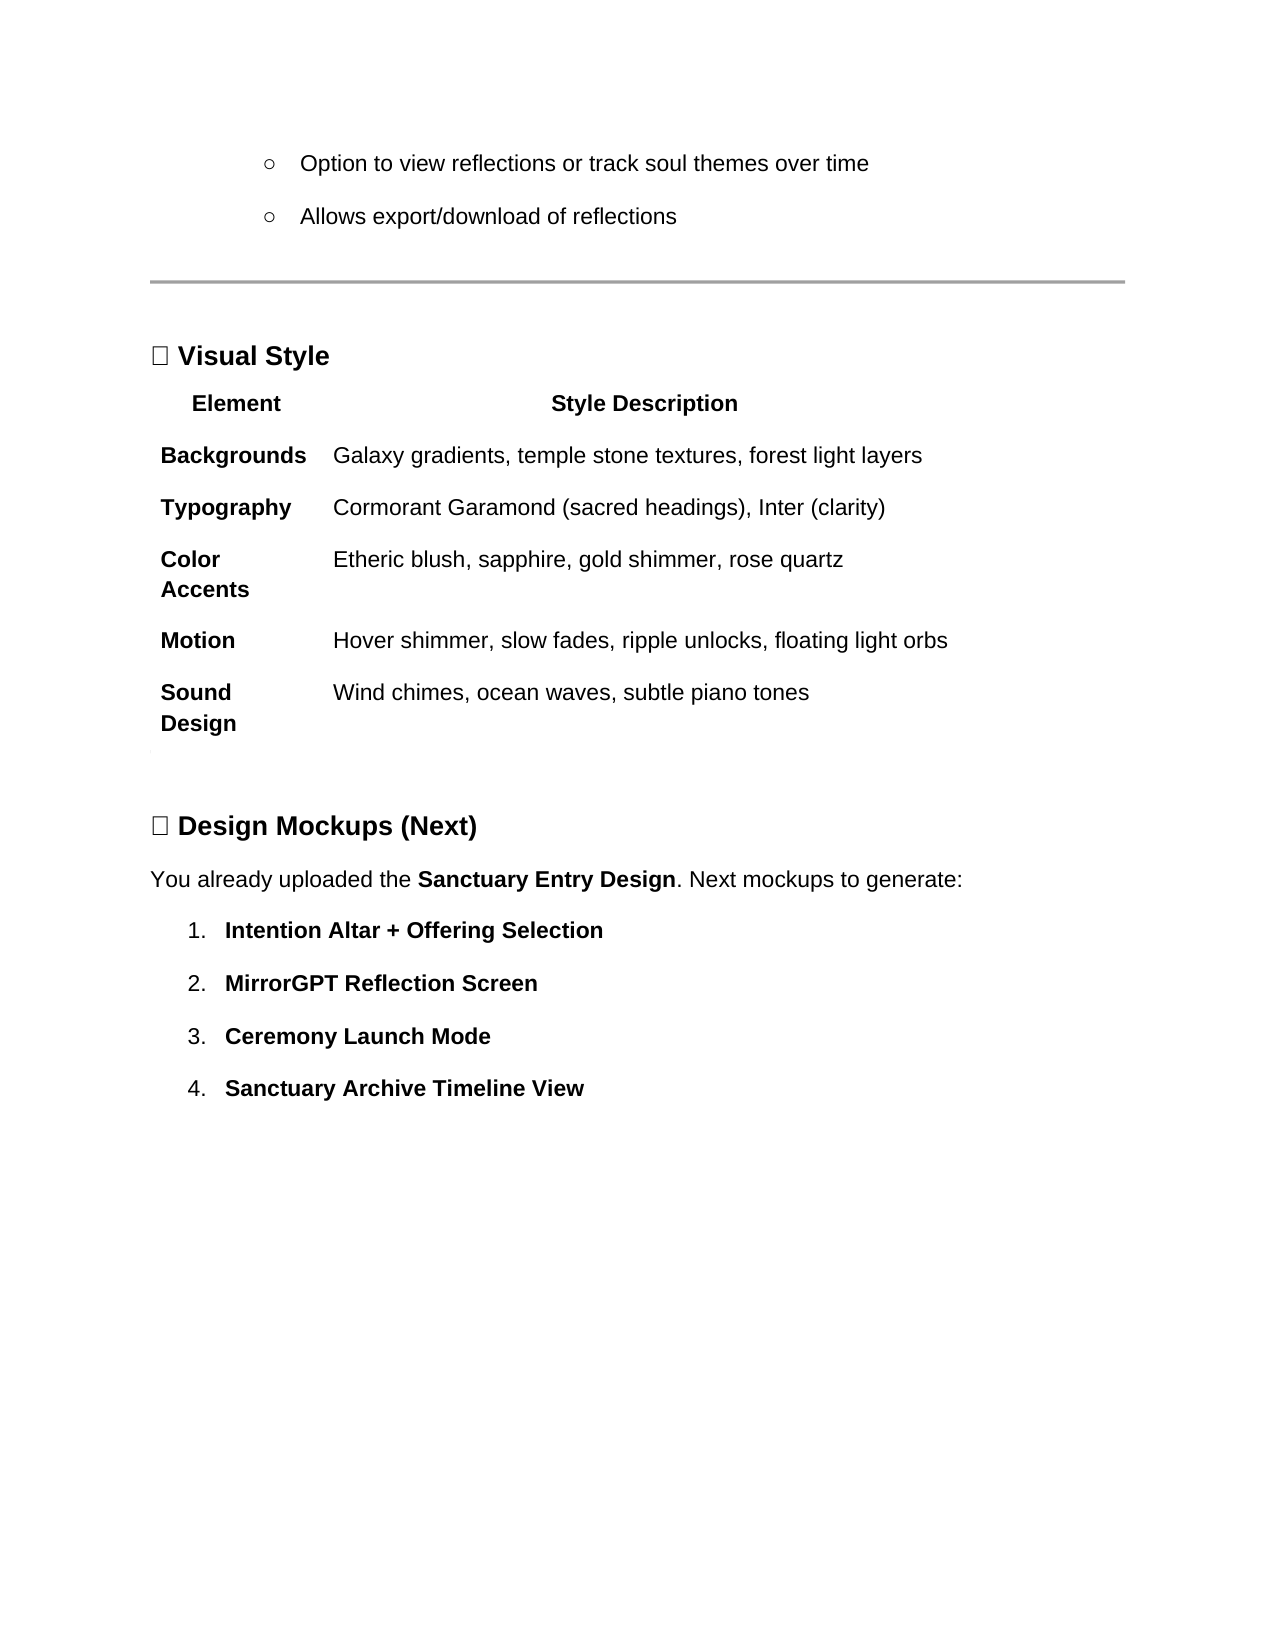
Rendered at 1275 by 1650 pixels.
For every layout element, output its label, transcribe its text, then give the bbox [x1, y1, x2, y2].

table_cell Motion [150, 617, 322, 669]
table_cell Color Accents [150, 536, 322, 617]
table_cell Wind chimes, ocean waves, subtle piano tones [323, 669, 967, 750]
table_cell Typography [150, 484, 322, 536]
list Sanctuary Archive Timeline View [187, 1075, 1125, 1102]
table_cell Hover shimmer, slow fades, ripple unlocks, floating light orbs [323, 617, 967, 669]
list Ceremony Launch Mode [187, 1023, 1125, 1075]
list Option to view reflections or track soul themes over time [262, 150, 1125, 203]
table_header Style Description [323, 379, 967, 431]
table_cell Sound Design [150, 669, 322, 750]
table_cell Etheric blush, sapphire, gold shimmer, rose quartz [323, 536, 967, 617]
subtitle 🎨 Visual Style [150, 340, 1125, 371]
table_cell Backgrounds [150, 431, 322, 483]
subtitle 🎨 Design Mockups (Next) [150, 809, 1125, 841]
list MirrorGPT Reflection Screen [187, 970, 1125, 1023]
list Intention Altar + Offering Selection [187, 917, 1125, 970]
table_cell Galaxy gradients, temple stone textures, forest light layers [323, 431, 967, 483]
table_cell Cormorant Garamond (sacred headings), Inter (clarity) [323, 484, 967, 536]
table_header Element [150, 379, 322, 431]
text You already uploaded the Sanctuary Entry Design. Next mockups to generate: [150, 866, 1125, 892]
list Allows export/download of reflections [262, 203, 1125, 255]
